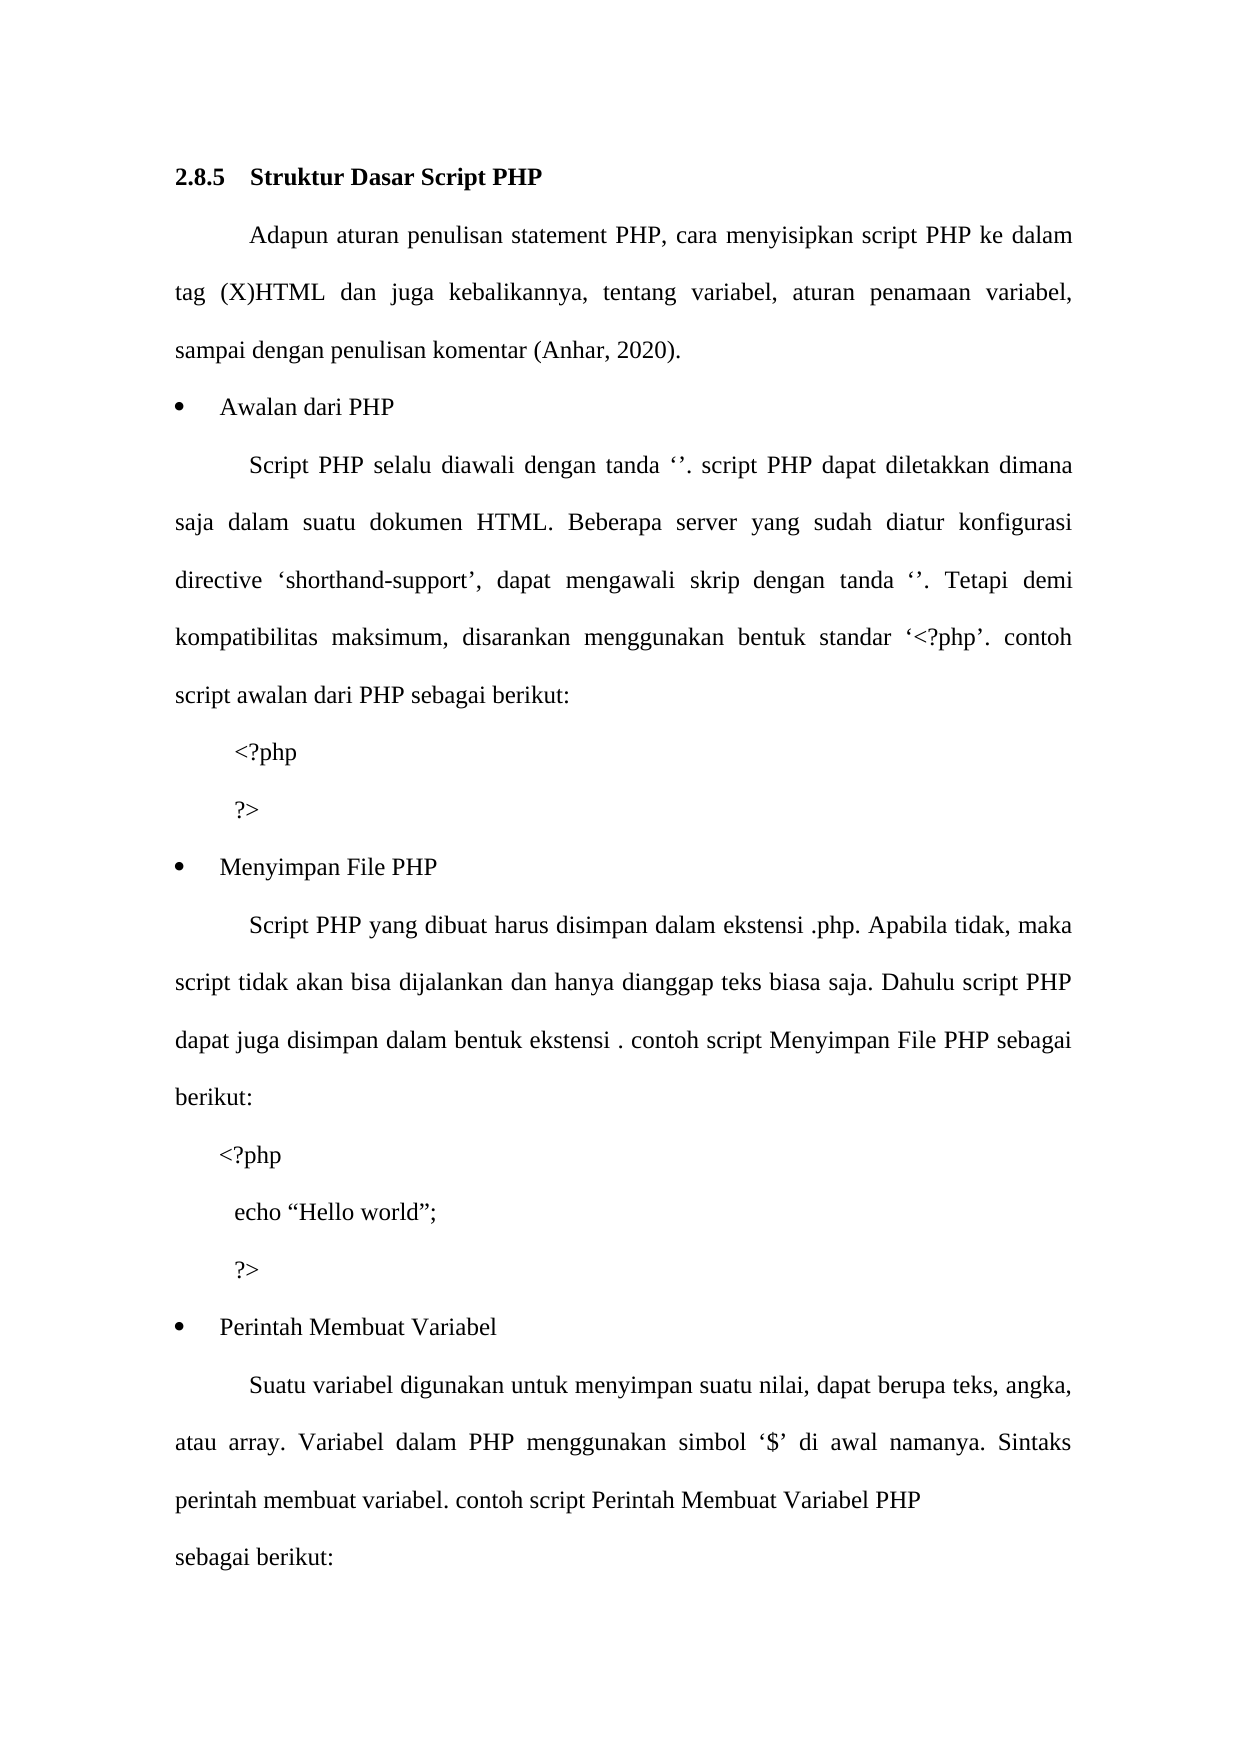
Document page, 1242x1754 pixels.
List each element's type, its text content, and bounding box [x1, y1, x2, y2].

text sebagai berikut: [175, 1542, 1073, 1571]
list echo “Hello world”; [234, 1197, 1073, 1226]
list Adapun aturan penulisan statement PHP, cara menyisipkan script PHP ke dalam tag (X)HTML dan juga kebalikannya, tentang variabel, aturan penamaan variabel, sampai dengan penulisan komentar . [175, 220, 1073, 278]
list Struktur Dasar Script PHP [175, 162, 1073, 191]
list Awalan dari PHP [175, 392, 1073, 421]
text <?php [175, 1140, 1073, 1169]
list ?> [234, 1255, 1073, 1284]
list Perintah Membuat Variabel [175, 1312, 1073, 1341]
list <?php [234, 737, 1073, 766]
text Suatu variabel digunakan untuk menyimpan suatu nilai, dapat berupa teks, angka, atau array. Variabel dalam PHP menggunakan simbol ‘$’ di awal namanya. Sintaks perintah membuat variabel. contoh script Perintah Membuat Variabel PHP [175, 1370, 1073, 1514]
text Script PHP selalu diawali dengan tanda ‘’. script PHP dapat diletakkan dimana saja dalam suatu dokumen HTML. Beberapa server yang sudah diatur konfigurasi directive ‘shorthand‐support’, dapat mengawali skrip dengan tanda ‘’. Tetapi demi kompatibilitas maksimum, disarankan menggunakan bentuk standar ‘<?php’. contoh script awalan dari PHP sebagai berikut: [175, 450, 1073, 709]
list Adapun aturan penulisan statement PHP, cara menyisipkan script PHP ke dalam tag (X)HTML dan juga kebalikannya, tentang variabel, aturan penamaan variabel, sampai dengan penulisan komentar . [175, 306, 1073, 364]
list Menyimpan File PHP [175, 852, 1073, 881]
text Script PHP yang dibuat harus disimpan dalam ekstensi .php. Apabila tidak, maka script tidak akan bisa dijalankan dan hanya dianggap teks biasa saja. Dahulu script PHP dapat juga disimpan dalam bentuk ekstensi . contoh script Menyimpan File PHP sebagai berikut: [175, 910, 1073, 1111]
list ?> [234, 795, 1073, 824]
